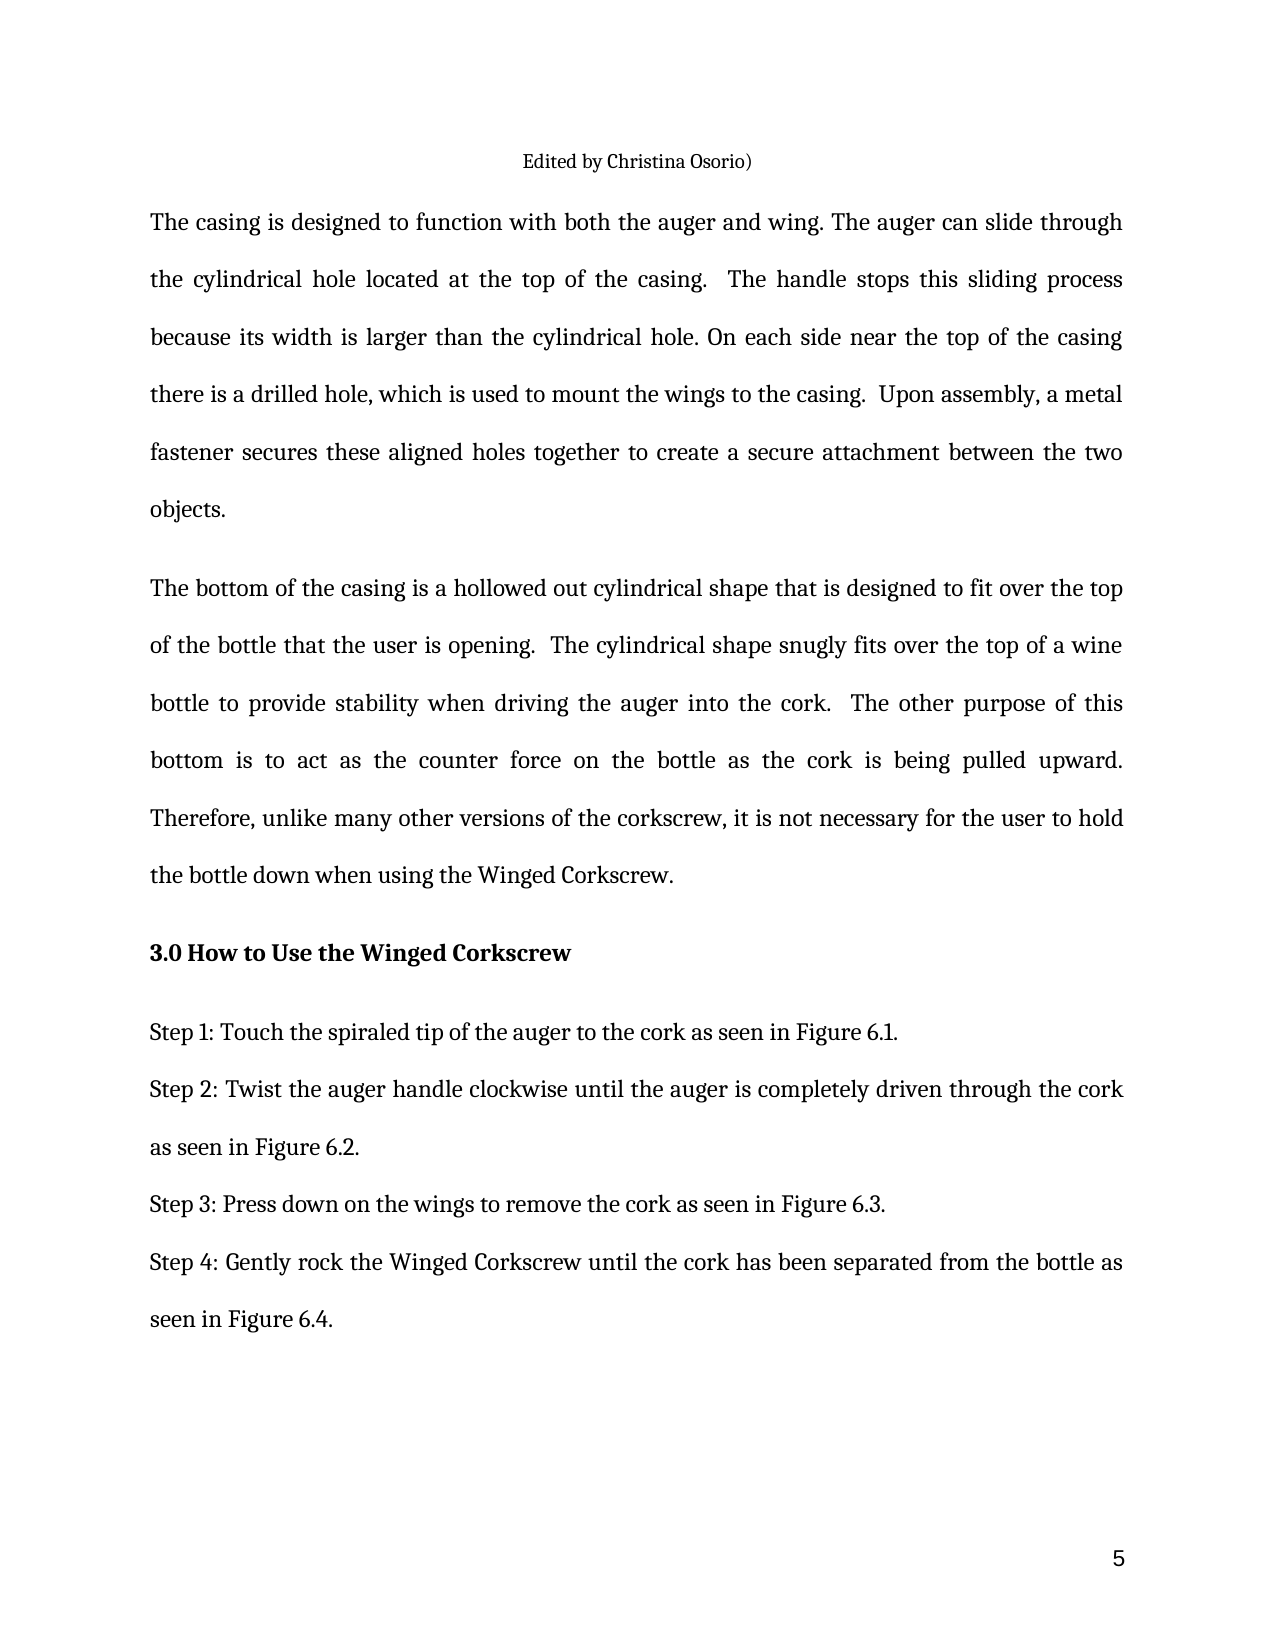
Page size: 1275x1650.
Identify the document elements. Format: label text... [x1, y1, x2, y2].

text The bottom of the casing is a hollowed out cylindrical shape that is designed to fit over the top of the bottle that the user is opening. The cylindrical shape snugly fits over the top of a wine bottle to provide stability when driving the auger into the cork. The other purpose of this bottom is to act as the counter force on the bottle as the cork is being pulled upward. Therefore, unlike many other versions of the corkscrew, it is not necessary for the user to hold the bottle down when using the Winged Corkscrew. [150, 573, 1125, 890]
text The casing is designed to function with both the auger and wing. The auger can slide through the cylindrical hole located at the top of the casing. The handle stops this sliding process because its width is larger than the cylindrical hole. On each side near the top of the casing there is a drilled hole, which is used to mount the wings to the casing. Upon assembly, a metal fastener secures these aligned holes together to create a secure attachment between the two objects. [150, 208, 1125, 524]
text Edited by Christina Osorio) [150, 150, 1125, 174]
text Step 4: Gently rock the Winged Corkscrew until the cork has been separated from the bottle as seen in Figure 6.4. [150, 1248, 1125, 1334]
text 3.0 How to Use the Winged Corkscrew [150, 939, 1125, 968]
text Step 2: Twist the auger handle clockwise until the auger is completely driven through the cork as seen in Figure 6.2. [150, 1075, 1125, 1161]
text Step 1: Touch the spiraled tip of the auger to the cork as seen in Figure 6.1. [150, 1018, 1125, 1046]
text Step 3: Press down on the wings to remove the cork as seen in Figure 6.3. [150, 1190, 1125, 1219]
